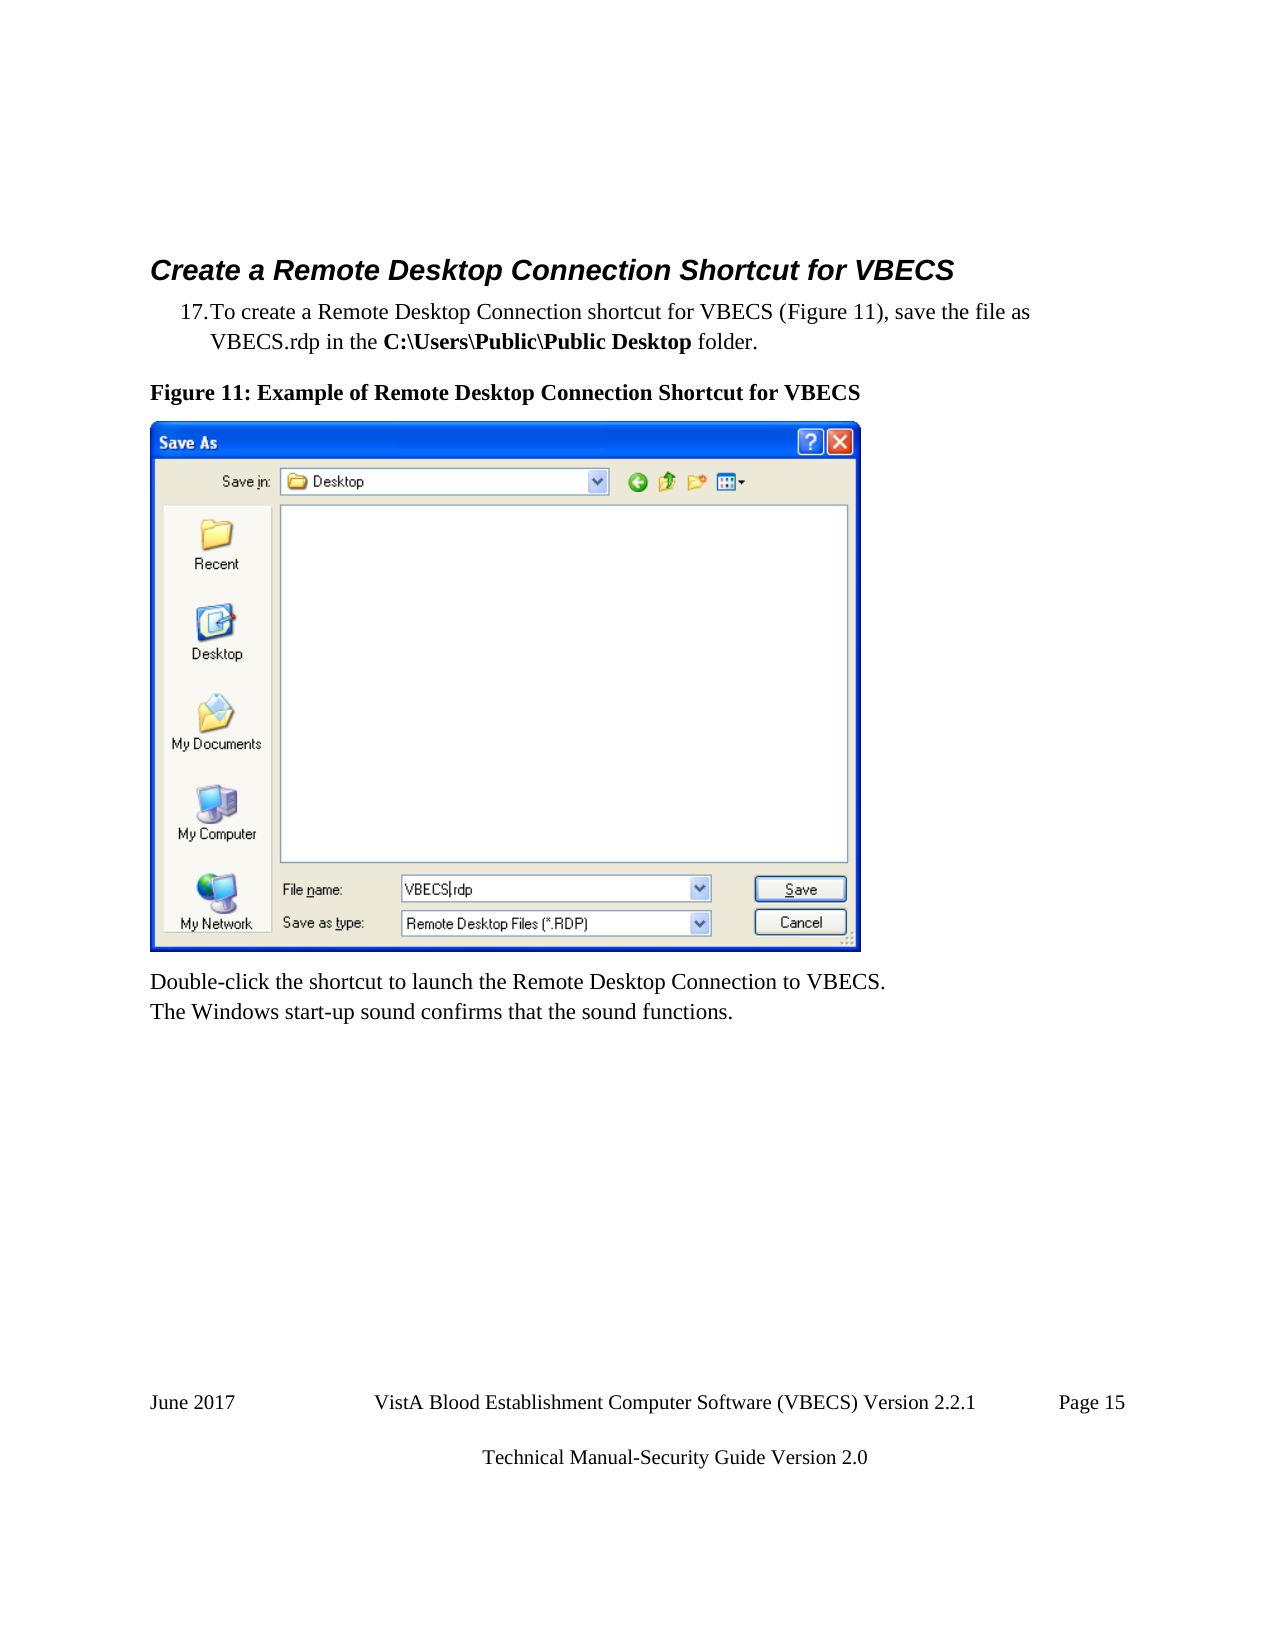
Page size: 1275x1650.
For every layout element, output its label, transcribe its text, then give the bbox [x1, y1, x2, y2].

list Double-click the shortcut to launch the Remote Desktop Connection to VBECS. [150, 968, 1125, 994]
picture [150, 421, 861, 952]
text Figure 11: Example of Remote Desktop Connection Shortcut for VBECS [150, 379, 1125, 405]
list To create a Remote Desktop Connection shortcut for VBECS (Figure 11), save the file as VBECS.rdp in the C:\Users\Public\Public Desktop folder. [180, 298, 1125, 354]
subtitle Create a Remote Desktop Connection Shortcut for VBECS [150, 253, 1125, 286]
list The Windows start-up sound confirms that the sound functions. [150, 998, 1125, 1024]
